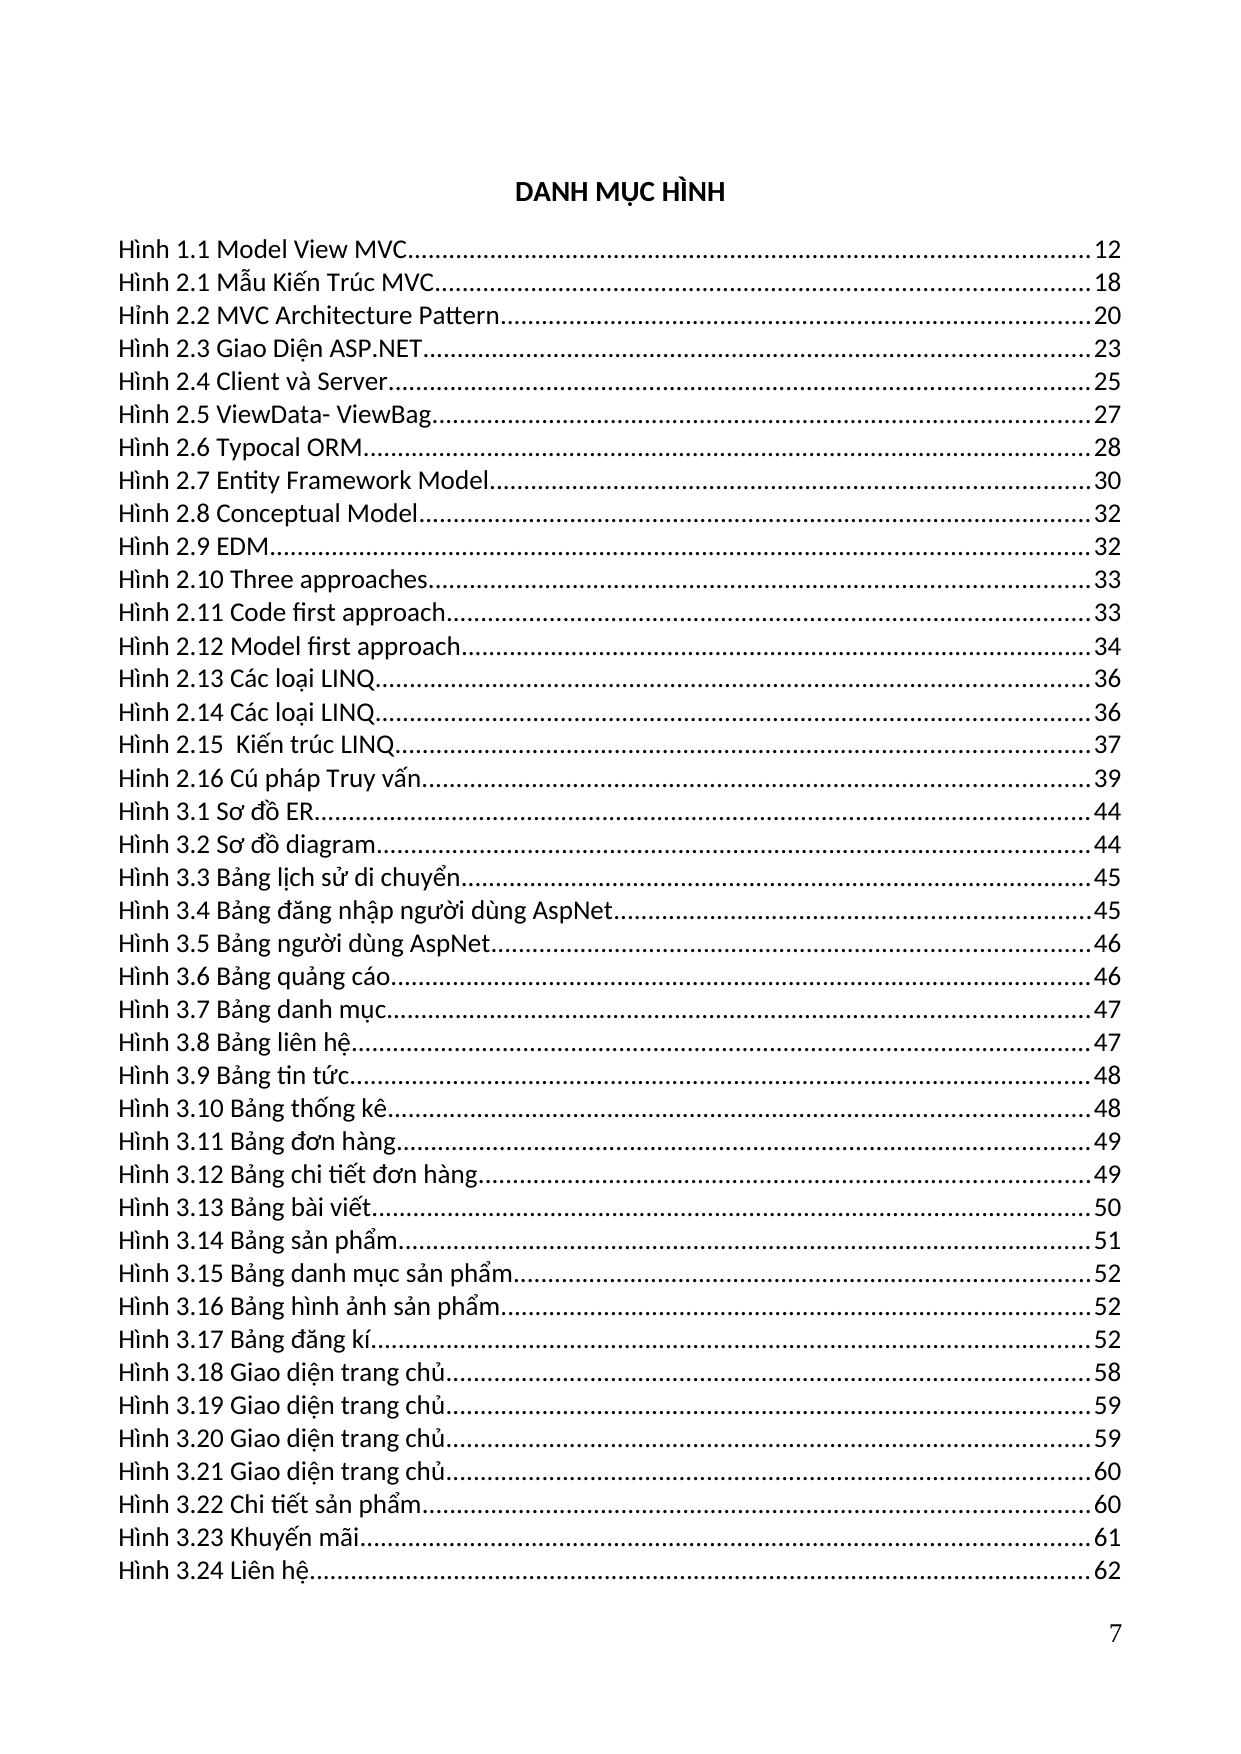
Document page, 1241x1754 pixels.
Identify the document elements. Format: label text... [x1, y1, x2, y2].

text Hình 3.5 Bảng người dùng AspNet 46 [118, 926, 1122, 959]
text Hình 3.11 Bảng đơn hàng 49 [118, 1124, 1122, 1157]
text Hình 3.3 Bảng lịch sử di chuyển 45 [118, 860, 1122, 893]
text Hình 3.13 Bảng bài viết 50 [118, 1190, 1122, 1223]
text Hình 3.24 Liên hệ 62 [118, 1553, 1122, 1586]
text Hình 3.9 Bảng tin tức 48 [118, 1058, 1122, 1091]
text Hình 3.15 Bảng danh mục sản phẩm 52 [118, 1256, 1122, 1289]
text Hình 3.16 Bảng hình ảnh sản phẩm 52 [118, 1289, 1122, 1322]
text Hình 2.14 Các loại LINQ 36 [118, 695, 1122, 728]
text Hình 2.7 Entity Framework Model 30 [118, 463, 1122, 497]
text Hình 3.2 Sơ đồ diagram 44 [118, 827, 1122, 860]
text Hình 3.23 Khuyến mãi 61 [118, 1520, 1122, 1553]
text Hình 3.14 Bảng sản phẩm 51 [118, 1223, 1122, 1256]
text Hình 2.4 Client và Server 25 [118, 364, 1122, 397]
text Hình 2.15 Kiến trúc LINQ 37 [118, 728, 1122, 761]
text Hình 3.6 Bảng quảng cáo 46 [118, 959, 1122, 992]
text Hình 3.21 Giao diện trang chủ 60 [118, 1454, 1122, 1487]
text Hình 3.8 Bảng liên hệ 47 [118, 1025, 1122, 1058]
text Hình 2.3 Giao Diện ASP.NET 23 [118, 331, 1122, 364]
text Hình 1.1 Model View MVC 12 [118, 232, 1122, 265]
text Hình 3.12 Bảng chi tiết đơn hàng 49 [118, 1157, 1122, 1190]
text Hình 3.19 Giao diện trang chủ 59 [118, 1388, 1122, 1421]
text Hình 2.5 ViewData- ViewBag 27 [118, 397, 1122, 431]
text Hình 3.22 Chi tiết sản phẩm 60 [118, 1487, 1122, 1520]
subtitle DANH MỤC HÌNH [118, 173, 1122, 208]
text Hình 2.1 Mẫu Kiến Trúc MVC 18 [118, 265, 1122, 298]
text Hình 3.4 Bảng đăng nhập người dùng AspNet 45 [118, 893, 1122, 926]
text Hình 2.6 Typocal ORM 28 [118, 431, 1122, 463]
text Hình 3.17 Bảng đăng kí 52 [118, 1322, 1122, 1355]
text Hình 2.8 Conceptual Model 32 [118, 497, 1122, 529]
text Hình 2.12 Model first approach 34 [118, 629, 1122, 662]
text Hình 2.13 Các loại LINQ 36 [118, 662, 1122, 695]
text Hỉnh 2.2 MVC Architecture Pattern 20 [118, 298, 1122, 331]
text Hình 2.9 EDM 32 [118, 529, 1122, 563]
text Hình 3.20 Giao diện trang chủ 59 [118, 1421, 1122, 1454]
text Hình 3.18 Giao diện trang chủ 58 [118, 1355, 1122, 1388]
text Hình 3.1 Sơ đồ ER 44 [118, 794, 1122, 827]
text Hình 2.11 Code first approach 33 [118, 596, 1122, 629]
text Hình 3.10 Bảng thống kê 48 [118, 1091, 1122, 1124]
text Hinh 2.16 Cú pháp Truy vấn 39 [118, 761, 1122, 794]
text Hình 3.7 Bảng danh mục 47 [118, 992, 1122, 1025]
text Hình 2.10 Three approaches 33 [118, 563, 1122, 596]
